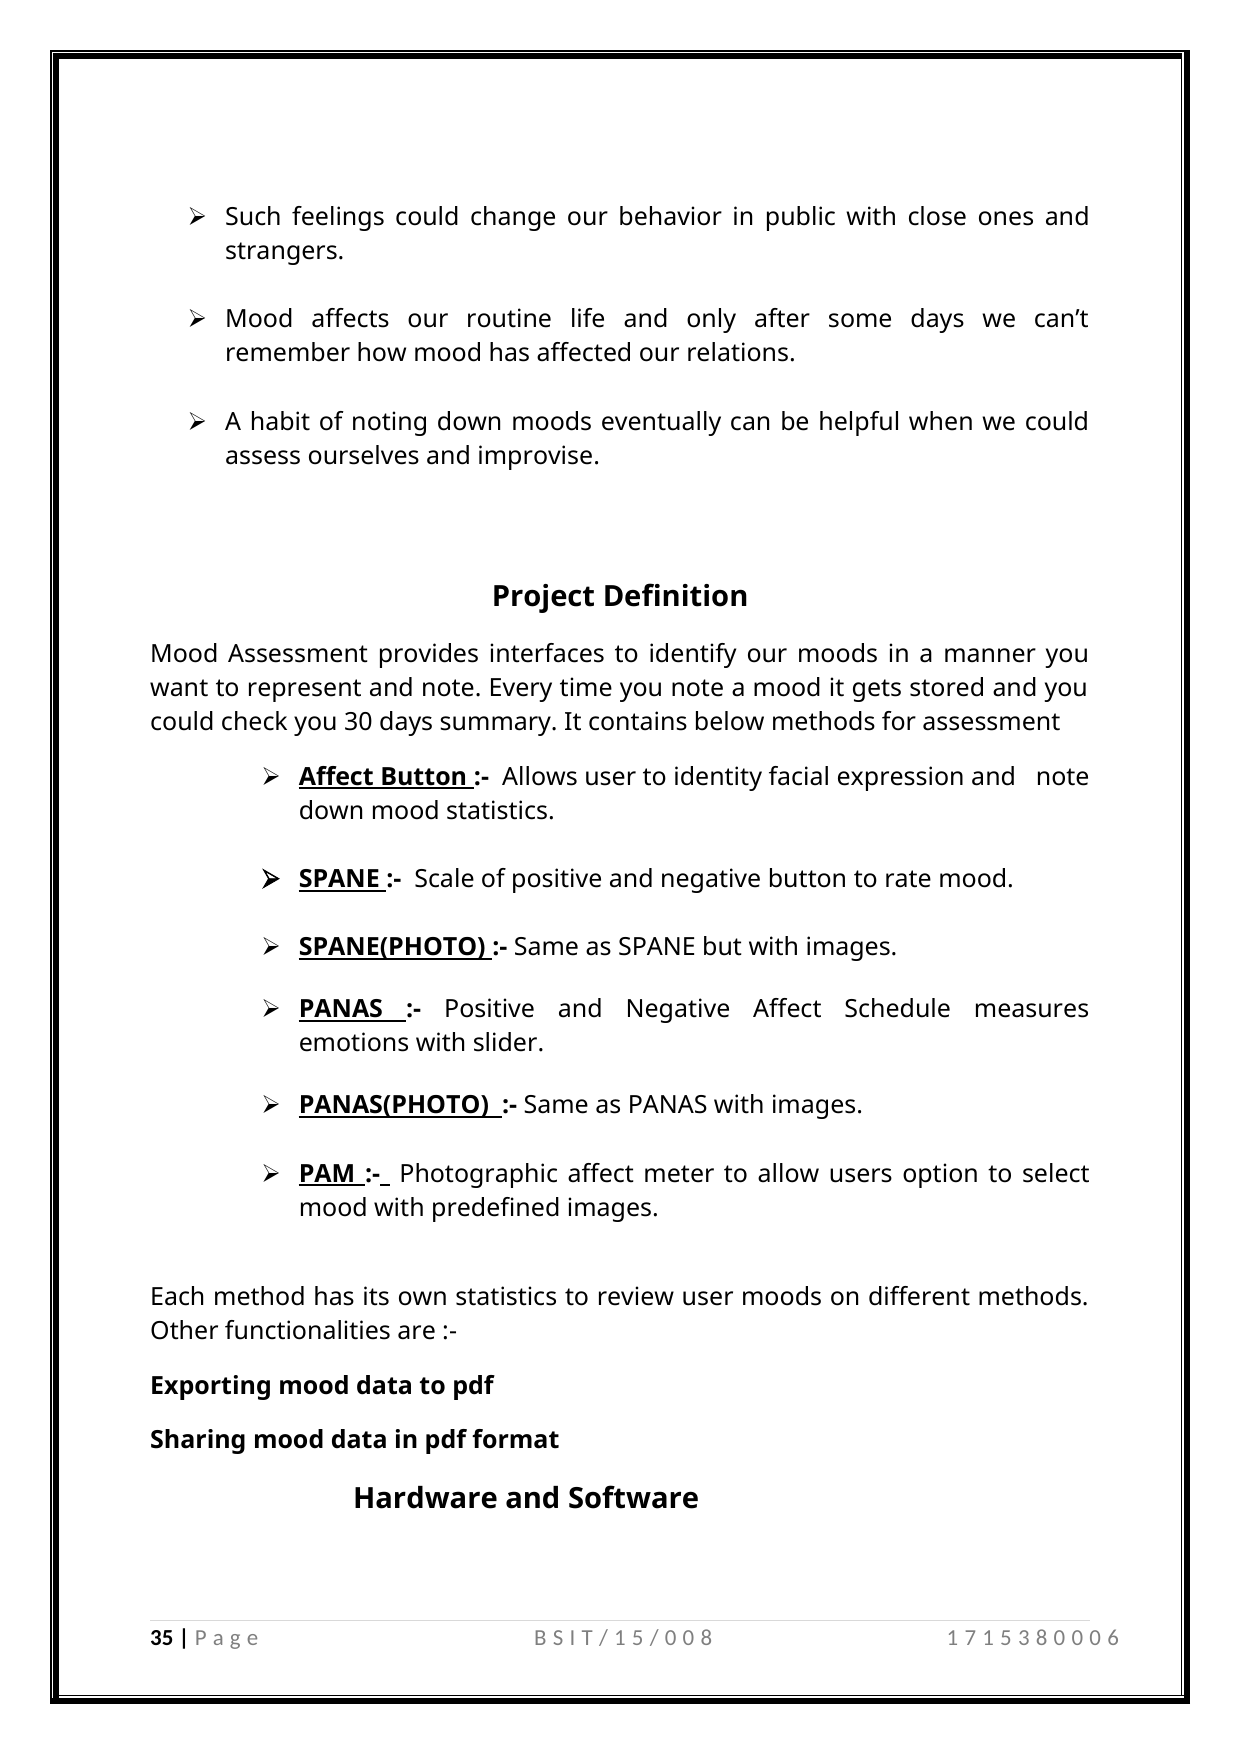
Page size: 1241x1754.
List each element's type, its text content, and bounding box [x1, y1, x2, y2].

list A habit of noting down moods eventually can be helpful when we could assess ourselves and improvise. [187, 403, 1090, 471]
list SPANE(PHOTO) :- Same as SPANE but with images. [261, 929, 1090, 963]
text Hardware and Software [225, 1477, 1090, 1517]
list PANAS :- Positive and Negative Affect Schedule measures emotions with slider. [261, 991, 1090, 1059]
list PANAS(PHOTO) :- Same as PANAS with images. [261, 1087, 1090, 1121]
text Mood Assessment provides interfaces to identify our moods in a manner you want to represent and note. Every time you note a mood it gets stored and you could check you 30 days summary. It contains below methods for assessment [150, 636, 1090, 738]
list Such feelings could change our behavior in public with close ones and strangers. [187, 199, 1090, 267]
text Exporting mood data to pdf [150, 1367, 1090, 1401]
list SPANE :- Scale of positive and negative button to rate mood. [261, 861, 1090, 895]
text Each method has its own statistics to review user moods on different methods. Other functionalities are :- [150, 1278, 1090, 1346]
text Project Definition [150, 575, 1090, 615]
list Mood affects our routine life and only after some days we can’t remember how mood has affected our relations. [187, 301, 1090, 369]
text Sharing mood data in pdf format [150, 1422, 1090, 1456]
list PAM :- Photographic affect meter to allow users option to select mood with predefined images. [261, 1155, 1090, 1223]
list Affect Button :- Allows user to identity facial expression and note down mood statistics. [261, 759, 1090, 827]
